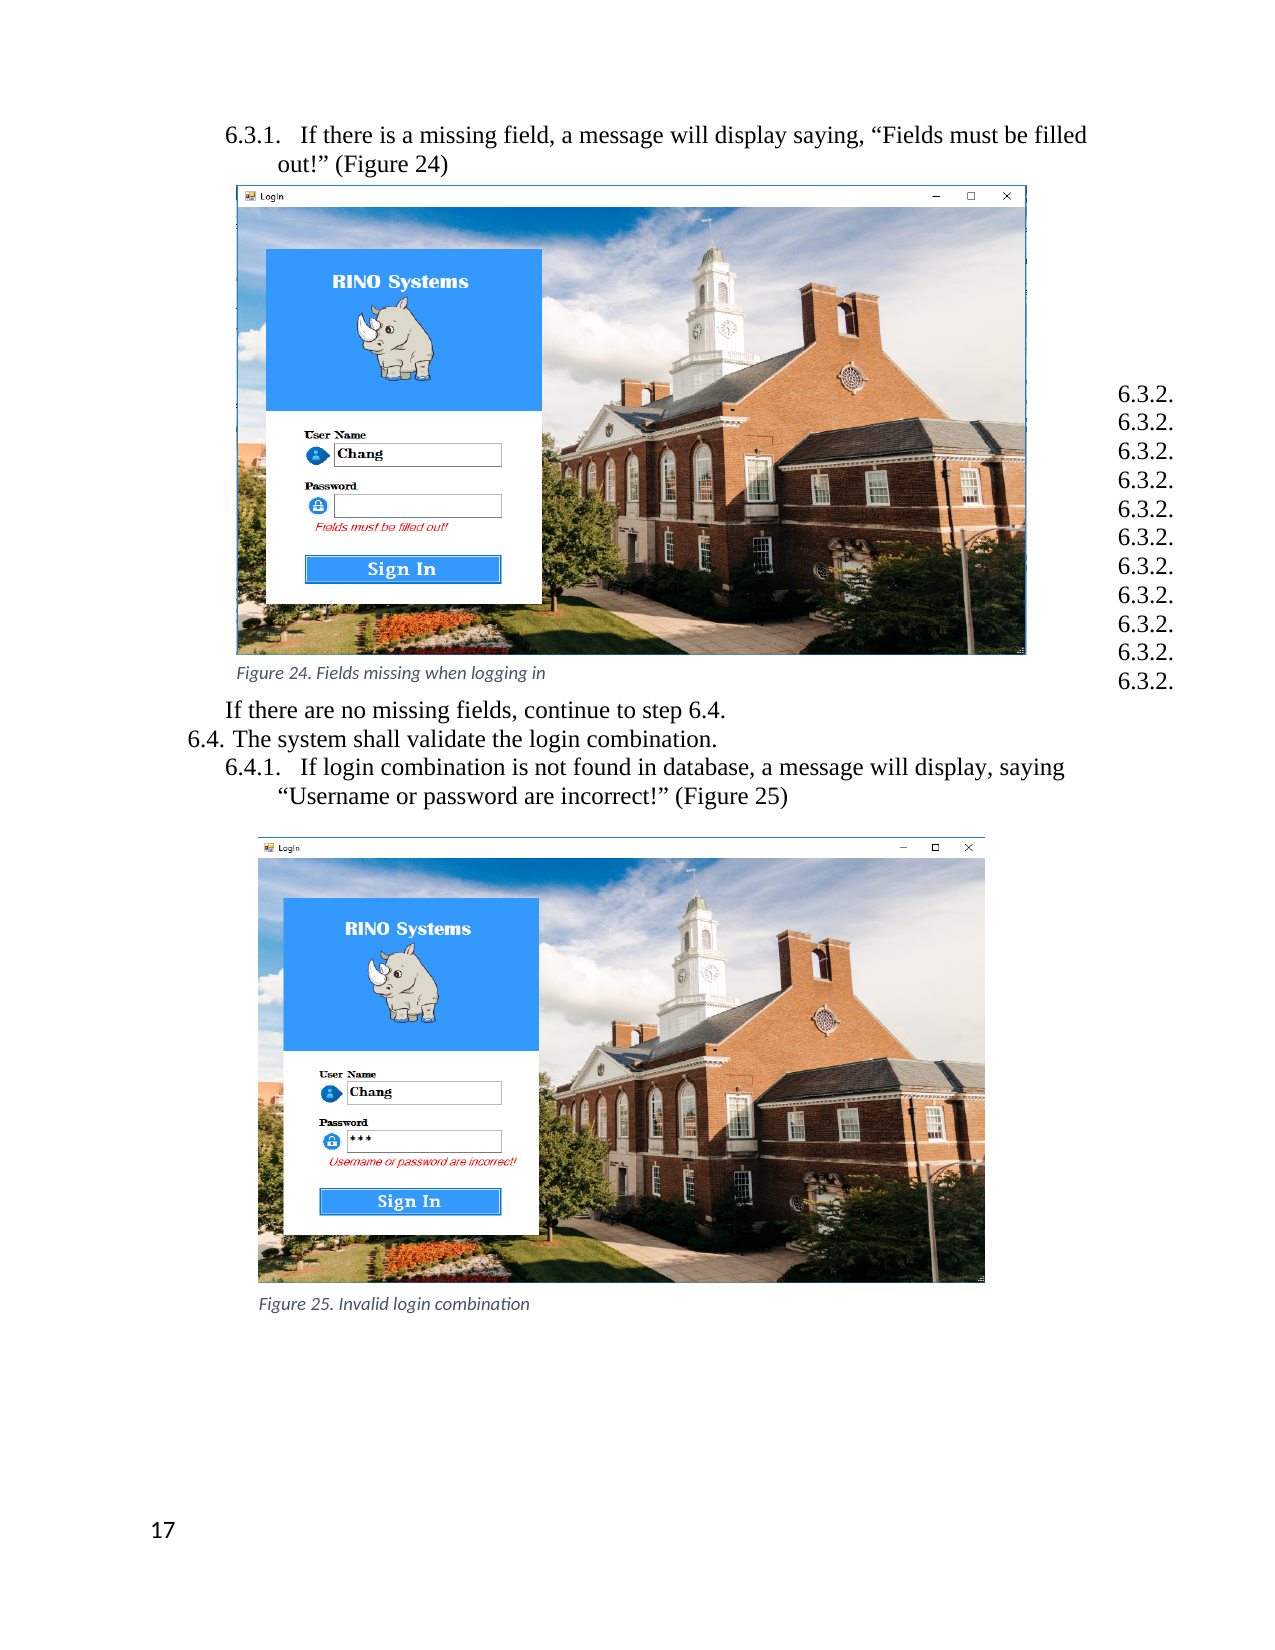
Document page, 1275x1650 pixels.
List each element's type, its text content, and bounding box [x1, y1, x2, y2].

list If there is a missing field, a message will display saying, “Fields must be filled out!” (Figure 24) [225, 120, 1125, 177]
list If there are no missing fields, continue to step 6.4. [225, 379, 1125, 724]
list If login combination is not found in database, a message will display, saying “Username or password are incorrect!” (Figure 25) [225, 752, 1125, 810]
list The system shall validate the login combination. [187, 724, 1125, 752]
picture [258, 837, 985, 1283]
picture [236, 185, 1027, 655]
